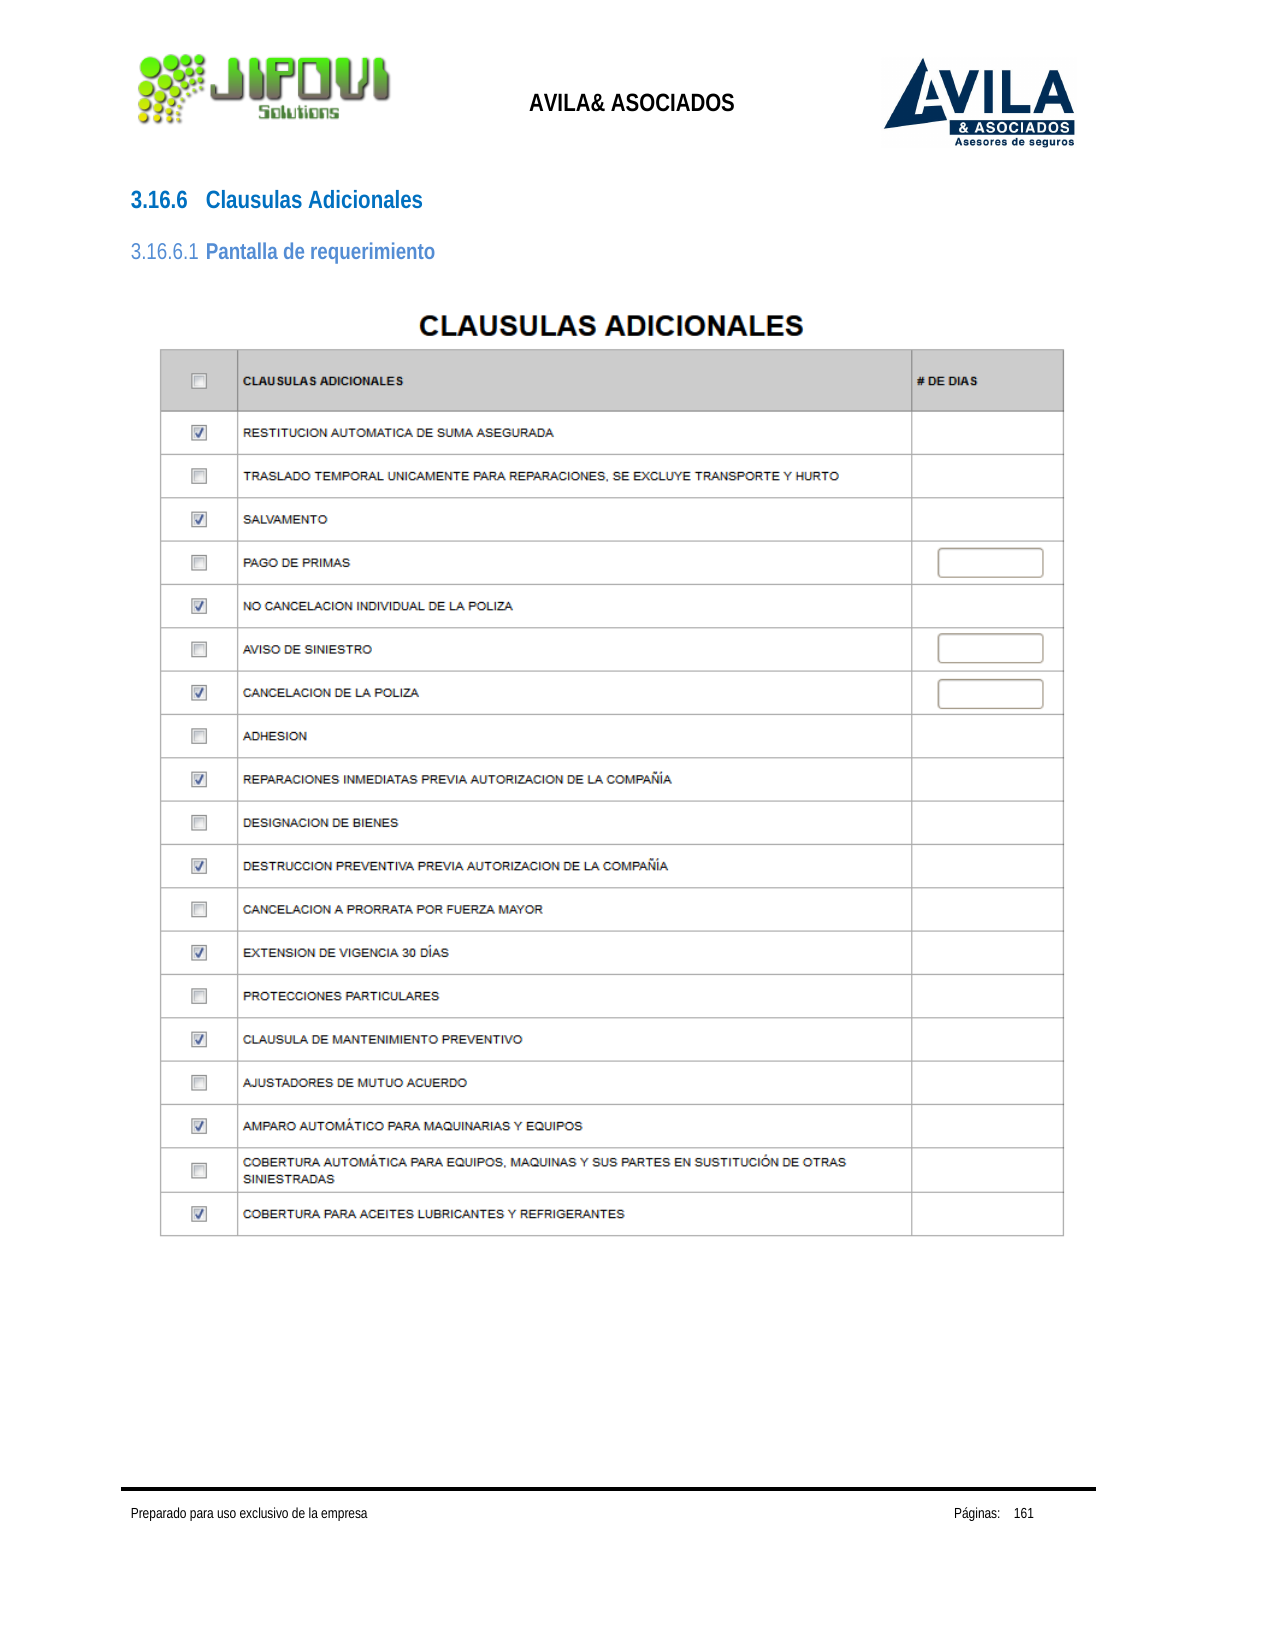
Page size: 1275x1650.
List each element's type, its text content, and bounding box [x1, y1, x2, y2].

subtitle Clausulas Adicionales [131, 184, 1092, 213]
picture [881, 57, 1077, 148]
picture [130, 289, 1093, 1252]
subtitle Pantalla de requerimiento [131, 238, 1092, 264]
picture [131, 47, 394, 128]
